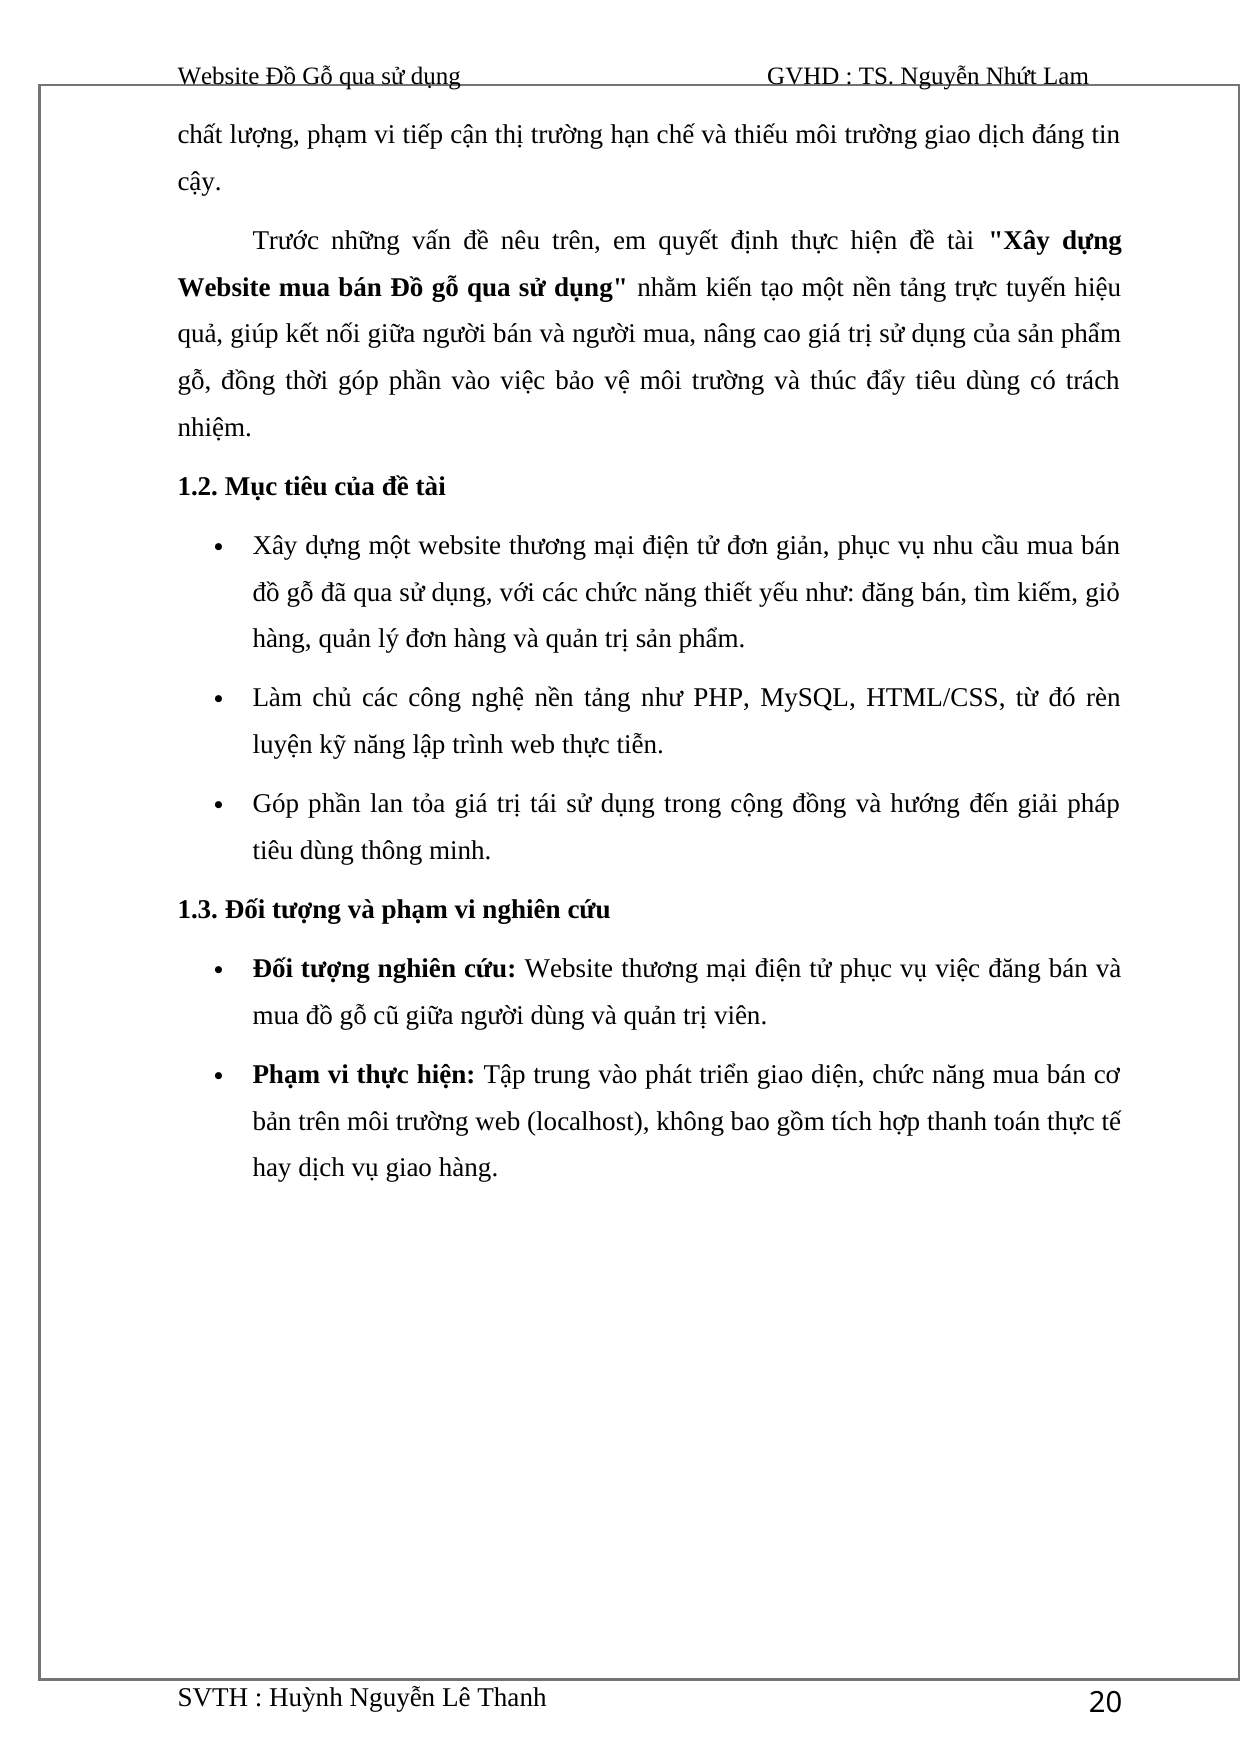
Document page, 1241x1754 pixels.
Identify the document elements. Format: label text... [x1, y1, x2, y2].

subtitle 1.3. Đối tượng và phạm vi nghiên cứu [177, 893, 1122, 924]
list Làm chủ các công nghệ nền tảng như PHP, MySQL, HTML/CSS, từ đó rèn luyện kỹ năng lập trình web thực tiễn. [215, 681, 1122, 759]
list Đối tượng nghiên cứu: Website thương mại điện tử phục vụ việc đăng bán và mua đồ gỗ cũ giữa người dùng và quản trị viên. [215, 952, 1122, 1030]
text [177, 118, 1122, 196]
list Phạm vi thực hiện: Tập trung vào phát triển giao diện, chức năng mua bán cơ bản trên môi trường web (localhost), không bao gồm tích hợp thanh toán thực tế hay dịch vụ giao hàng. [215, 1058, 1122, 1183]
list Góp phần lan tỏa giá trị tái sử dụng trong cộng đồng và hướng đến giải pháp tiêu dùng thông minh. [215, 787, 1122, 865]
text Trước những vấn đề nêu trên, em quyết định thực hiện đề tài "Xây dựng Website mua bán Đồ gỗ qua sử dụng" nhằm kiến tạo một nền tảng trực tuyến hiệu quả, giúp kết nối giữa người bán và người mua, nâng cao giá trị sử dụng của sản phẩm gỗ, đồng thời góp phần vào việc bảo vệ môi trường và thúc đẩy tiêu dùng có trách nhiệm. [177, 224, 1122, 442]
list Xây dựng một website thương mại điện tử đơn giản, phục vụ nhu cầu mua bán đồ gỗ đã qua sử dụng, với các chức năng thiết yếu như: đăng bán, tìm kiếm, giỏ hàng, quản lý đơn hàng và quản trị sản phẩm. [215, 529, 1122, 653]
subtitle 1.2. Mục tiêu của đề tài [177, 470, 1122, 501]
